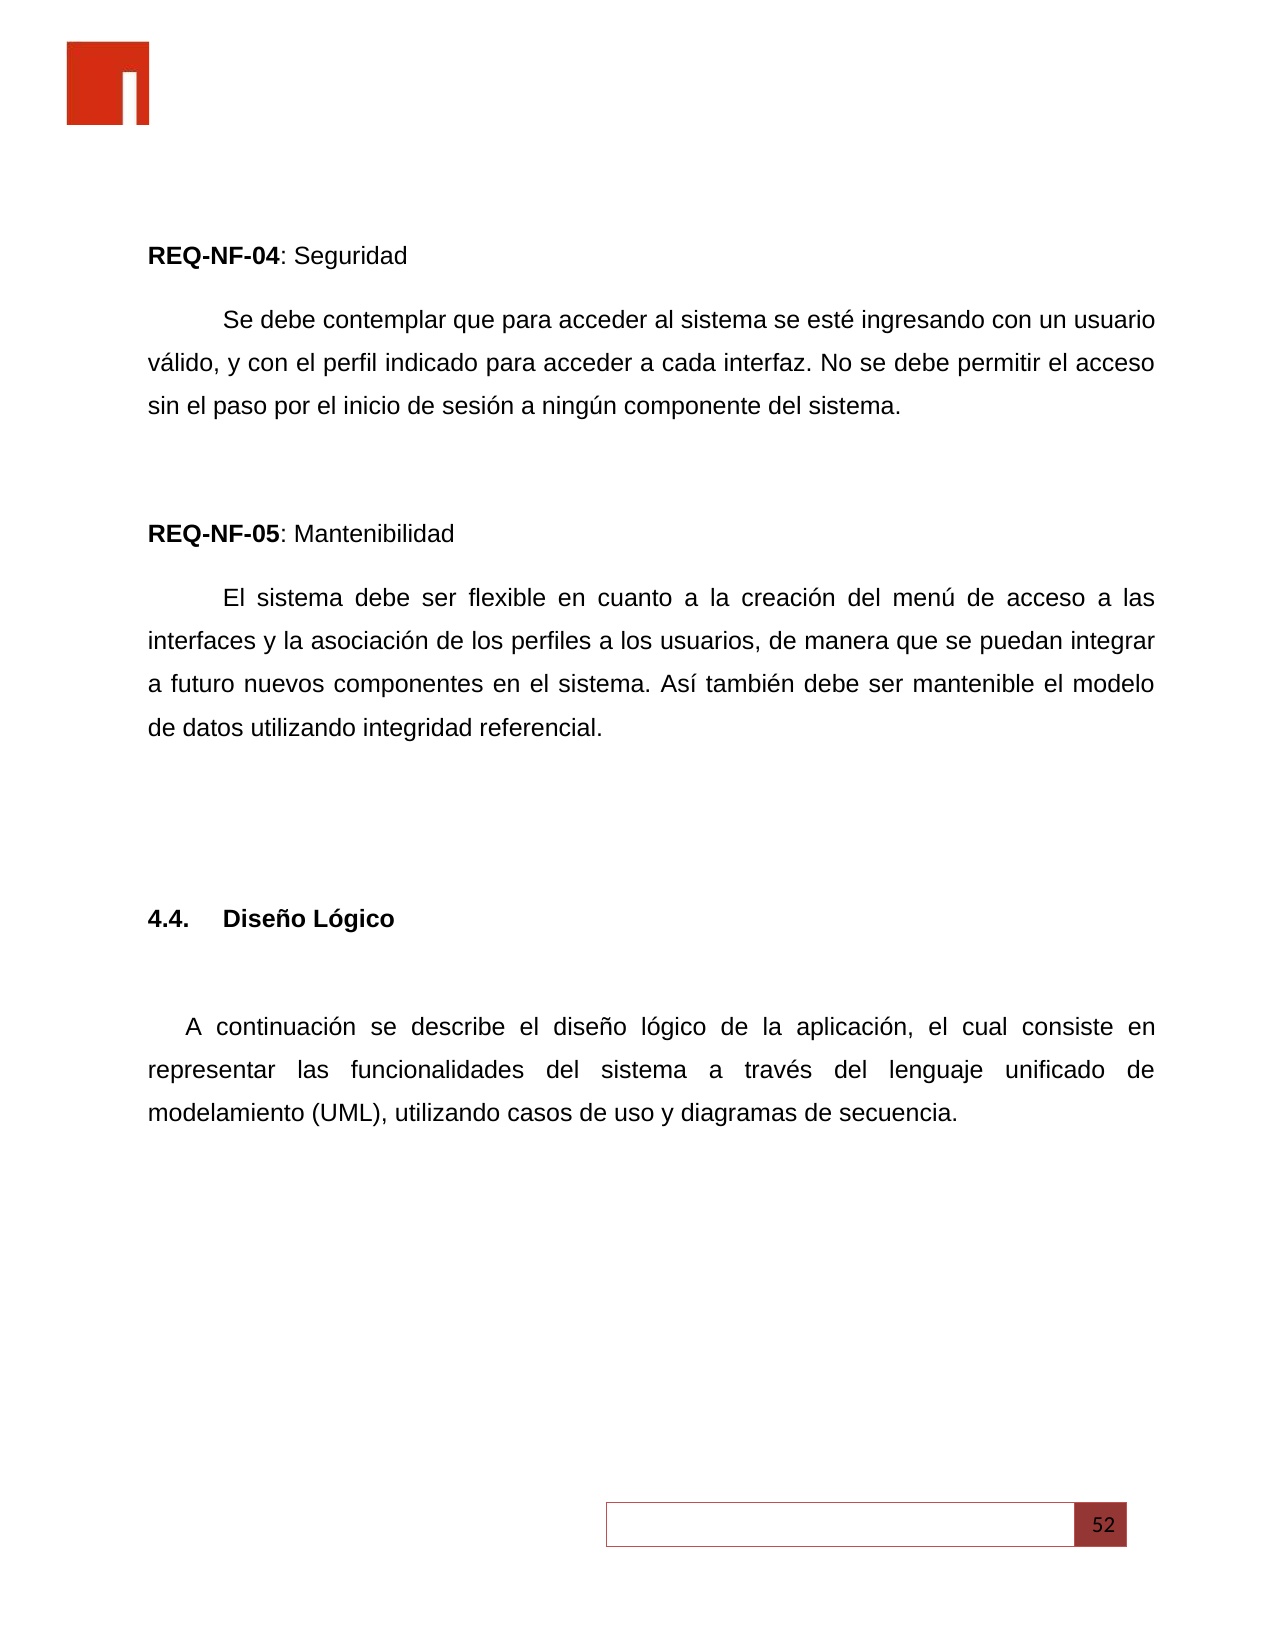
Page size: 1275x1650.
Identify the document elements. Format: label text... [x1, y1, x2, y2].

text Se debe contemplar que para acceder al sistema se esté ingresando con un usuario válido, y con el perfil indicado para acceder a cada interfaz. No se debe permitir el acceso sin el paso por el inicio de sesión a ningún componente del sistema. [148, 305, 1157, 420]
text REQ-NF-04: Seguridad [148, 241, 1157, 270]
text El sistema debe ser flexible en cuanto a la creación del menú de acceso a las interfaces y la asociación de los perfiles a los usuarios, de manera que se puedan integrar a futuro nuevos componentes en el sistema. Así también debe ser mantenible el modelo de datos utilizando integridad referencial. [148, 583, 1157, 741]
subtitle Diseño Lógico [148, 904, 1157, 933]
text A continuación se describe el diseño lógico de la aplicación, el cual consiste en representar las funcionalidades del sistema a través del lenguaje unificado de modelamiento (UML), utilizando casos de uso y diagramas de secuencia. [148, 1012, 1157, 1127]
picture [66, 41, 150, 125]
text REQ-NF-05: Mantenibilidad [148, 519, 1157, 548]
